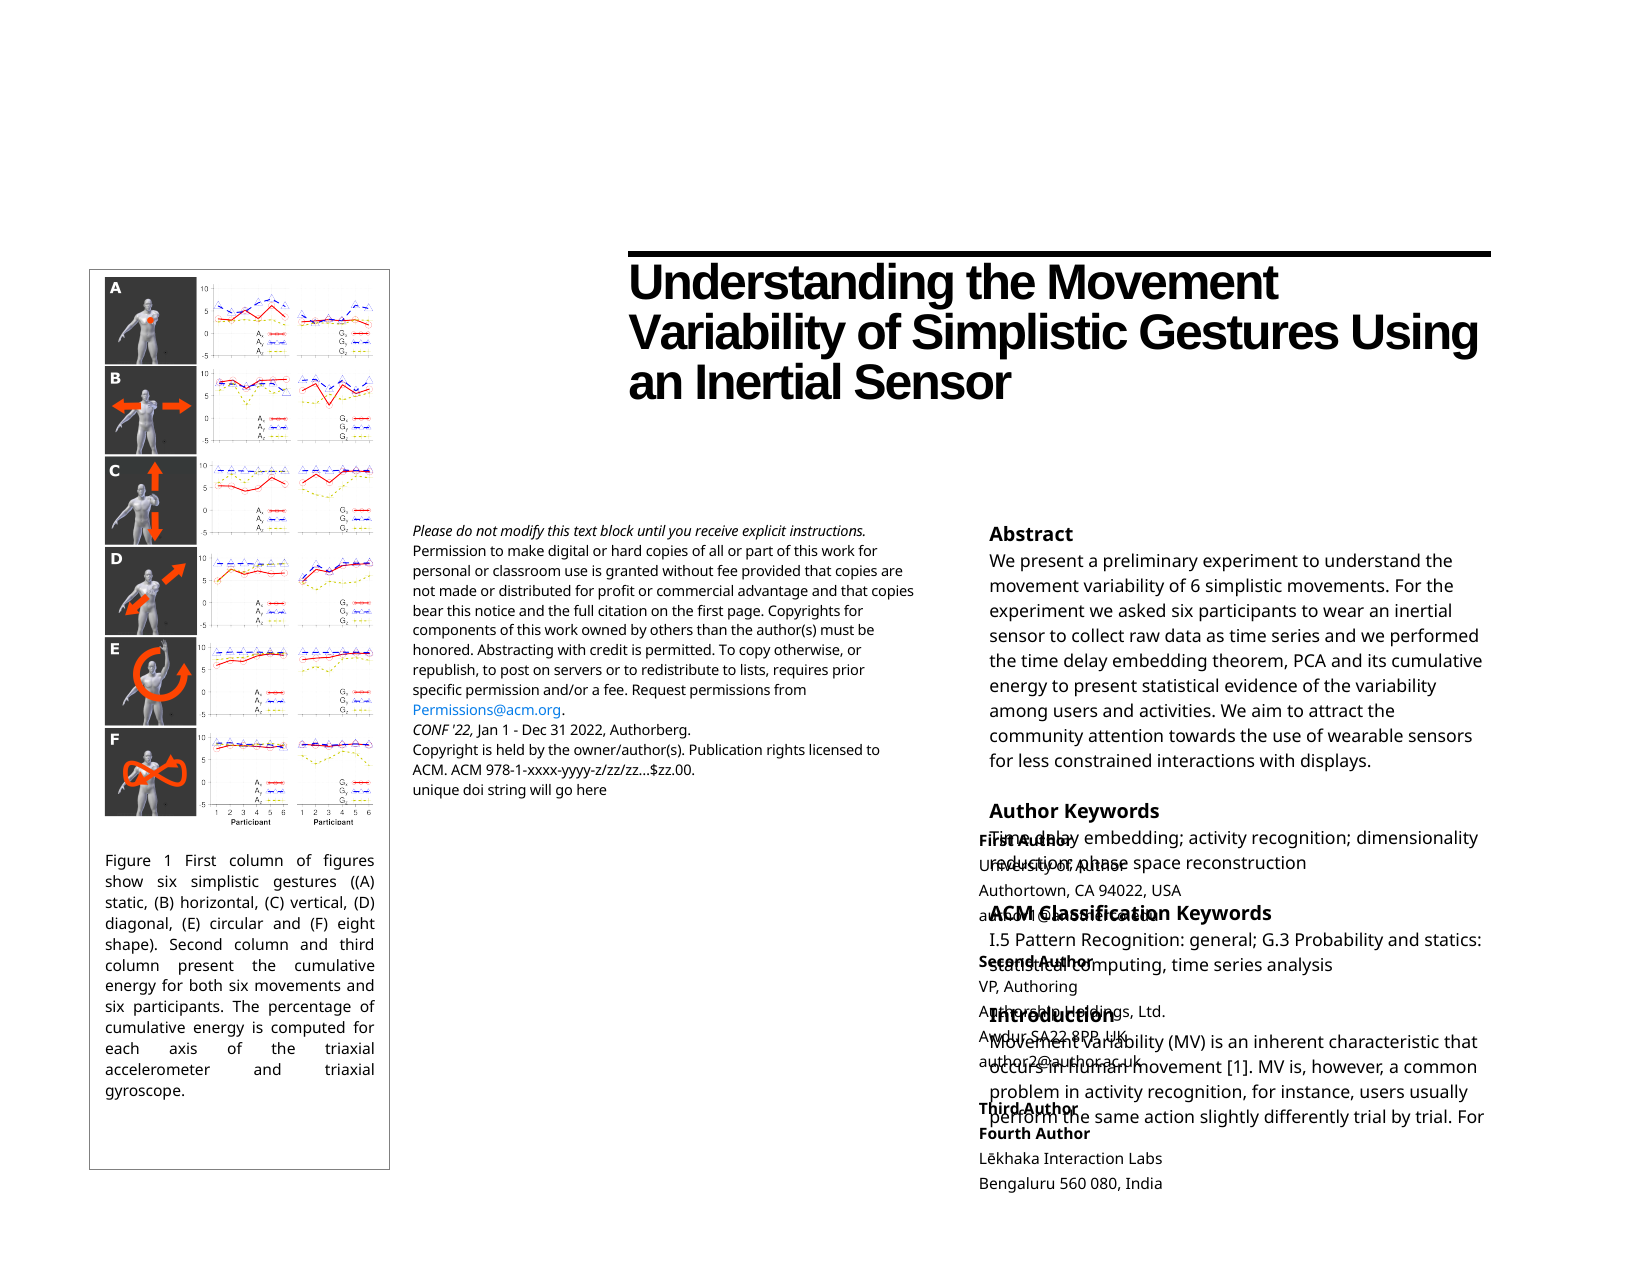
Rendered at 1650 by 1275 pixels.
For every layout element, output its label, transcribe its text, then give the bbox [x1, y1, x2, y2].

subtitle Author Keywords [989, 798, 1491, 825]
text Copyright is held by the owner/author(s). Publication rights licensed to ACM. ACM 978-1-xxxx-yyyy-z/zz/zz…$zz.00. [412, 739, 914, 779]
text Please do not modify this text block until you receive explicit instructions. [412, 521, 914, 541]
subtitle Introduction [989, 1002, 1491, 1029]
text unique doi string will go here [412, 779, 914, 799]
text Permission to make digital or hard copies of all or part of this work for personal or classroom use is granted without fee provided that copies are not made or distributed for profit or commercial advantage and that copies bear this notice and the full citation on the first page. Copyrights for components of this work owned by others than the author(s) must be honored. Abstracting with credit is permitted. To copy otherwise, or republish, to post on servers or to redistribute to lists, requires prior specific permission and/or a fee. Request permissions from Permissions@acm.org. [412, 541, 914, 720]
picture [104, 277, 374, 825]
text We present a preliminary experiment to understand the movement variability of 6 simplistic movements. For the experiment we asked six participants to wear an inertial sensor to collect raw data as time series and we performed the time delay embedding theorem, PCA and its cumulative energy to present statistical evidence of the variability among users and activities. We aim to attract the community attention towards the use of wearable sensors for less constrained interactions with displays. [989, 548, 1491, 773]
subtitle ACM Classification Keywords [989, 900, 1491, 927]
text CONF '22, Jan 1 - Dec 31 2022, Authorberg. [412, 720, 914, 739]
title Understanding the Movement Variability of Simplistic Gestures Using an Inertial Sensor [628, 257, 1491, 409]
text I.5 Pattern Recognition: general; G.3 Probability and statics: statistical computing, time series analysis [989, 927, 1491, 977]
subtitle Abstract [989, 521, 1491, 548]
text Time delay embedding; activity recognition; dimensionality reduction; phase space reconstruction [989, 825, 1491, 875]
